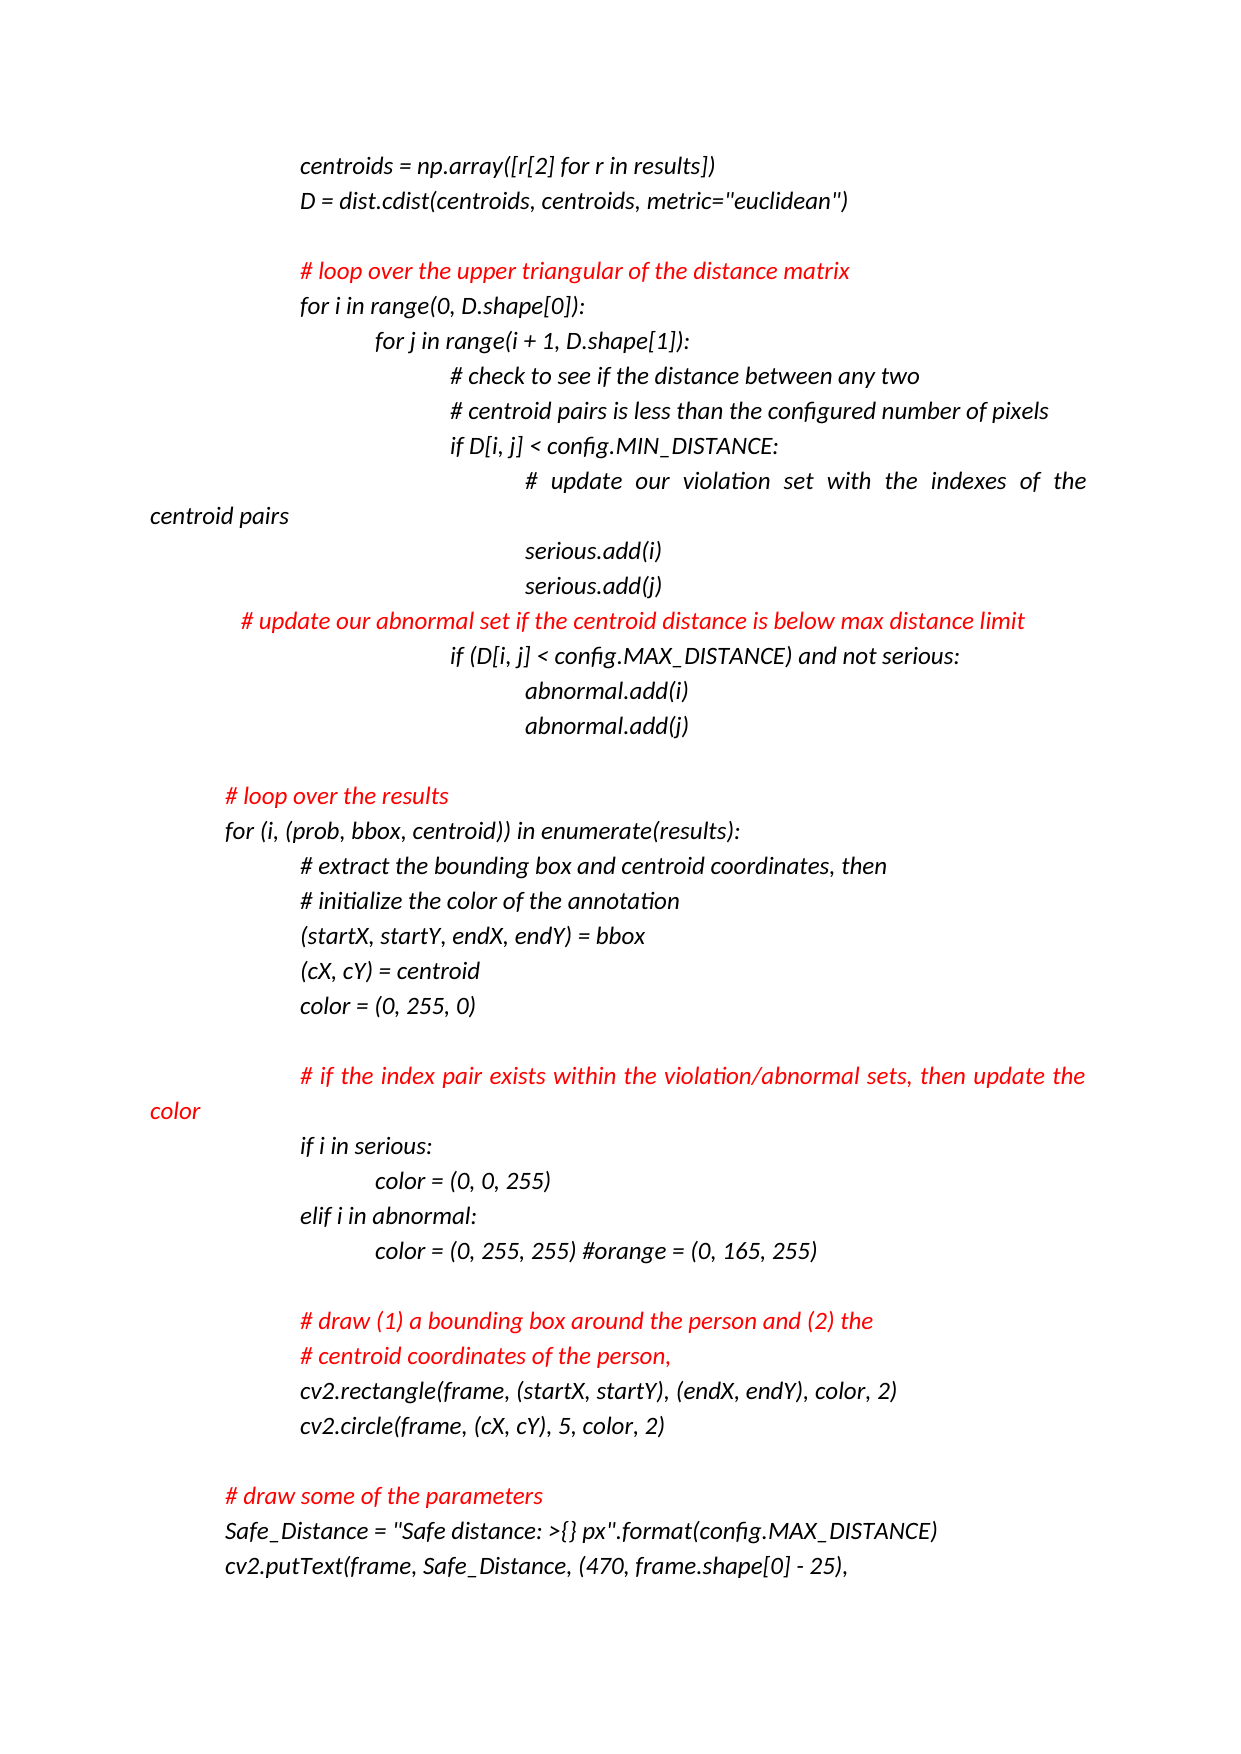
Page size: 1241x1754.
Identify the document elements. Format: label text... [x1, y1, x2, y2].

text # centroid coordinates of the person, [150, 1340, 1090, 1371]
text serious.add(j) [150, 570, 1090, 601]
text # check to see if the distance between any two [150, 360, 1090, 391]
text cv2.rectangle(frame, (startX, startY), (endX, endY), color, 2) [150, 1375, 1090, 1406]
text # centroid pairs is less than the configured number of pixels [150, 395, 1090, 426]
text # draw (1) a bounding box around the person and (2) the [150, 1305, 1090, 1336]
text # initialize the color of the annotation [150, 885, 1090, 916]
text # update our violation set with the indexes of the centroid pairs [150, 465, 1090, 531]
text # extract the bounding box and centroid coordinates, then [150, 850, 1090, 881]
text serious.add(i) [150, 535, 1090, 566]
text abnormal.add(i) [150, 675, 1090, 706]
text if (D[i, j] < config.MAX_DISTANCE) and not serious: [150, 640, 1090, 671]
text # loop over the results [150, 780, 1090, 811]
text (startX, startY, endX, endY) = bbox [150, 920, 1090, 951]
text cv2.putText(frame, Safe_Distance, (470, frame.shape[0] - 25), [150, 1550, 1090, 1581]
text for (i, (prob, bbox, centroid)) in enumerate(results): [150, 815, 1090, 846]
text for j in range(i + 1, D.shape[1]): [150, 325, 1090, 356]
text # loop over the upper triangular of the distance matrix [150, 255, 1090, 286]
text color = (0, 255, 255) #orange = (0, 165, 255) [150, 1235, 1090, 1266]
text (cX, cY) = centroid [150, 955, 1090, 986]
text for i in range(0, D.shape[0]): [150, 290, 1090, 321]
text elif i in abnormal: [150, 1200, 1090, 1231]
text # if the index pair exists within the violation/abnormal sets, then update the color [150, 1060, 1090, 1126]
text cv2.circle(frame, (cX, cY), 5, color, 2) [150, 1410, 1090, 1441]
text # draw some of the parameters [150, 1480, 1090, 1511]
text if i in serious: [150, 1130, 1090, 1161]
text color = (0, 0, 255) [150, 1165, 1090, 1196]
text abnormal.add(j) [150, 710, 1090, 741]
text D = dist.cdist(centroids, centroids, metric="euclidean") [150, 185, 1090, 216]
text Safe_Distance = "Safe distance: >{} px".format(config.MAX_DISTANCE) [150, 1515, 1090, 1546]
text centroids = np.array([r[2] for r in results]) [150, 150, 1090, 181]
text color = (0, 255, 0) [150, 990, 1090, 1021]
text # update our abnormal set if the centroid distance is below max distance limit [150, 605, 1090, 636]
text if D[i, j] < config.MIN_DISTANCE: [150, 430, 1090, 461]
